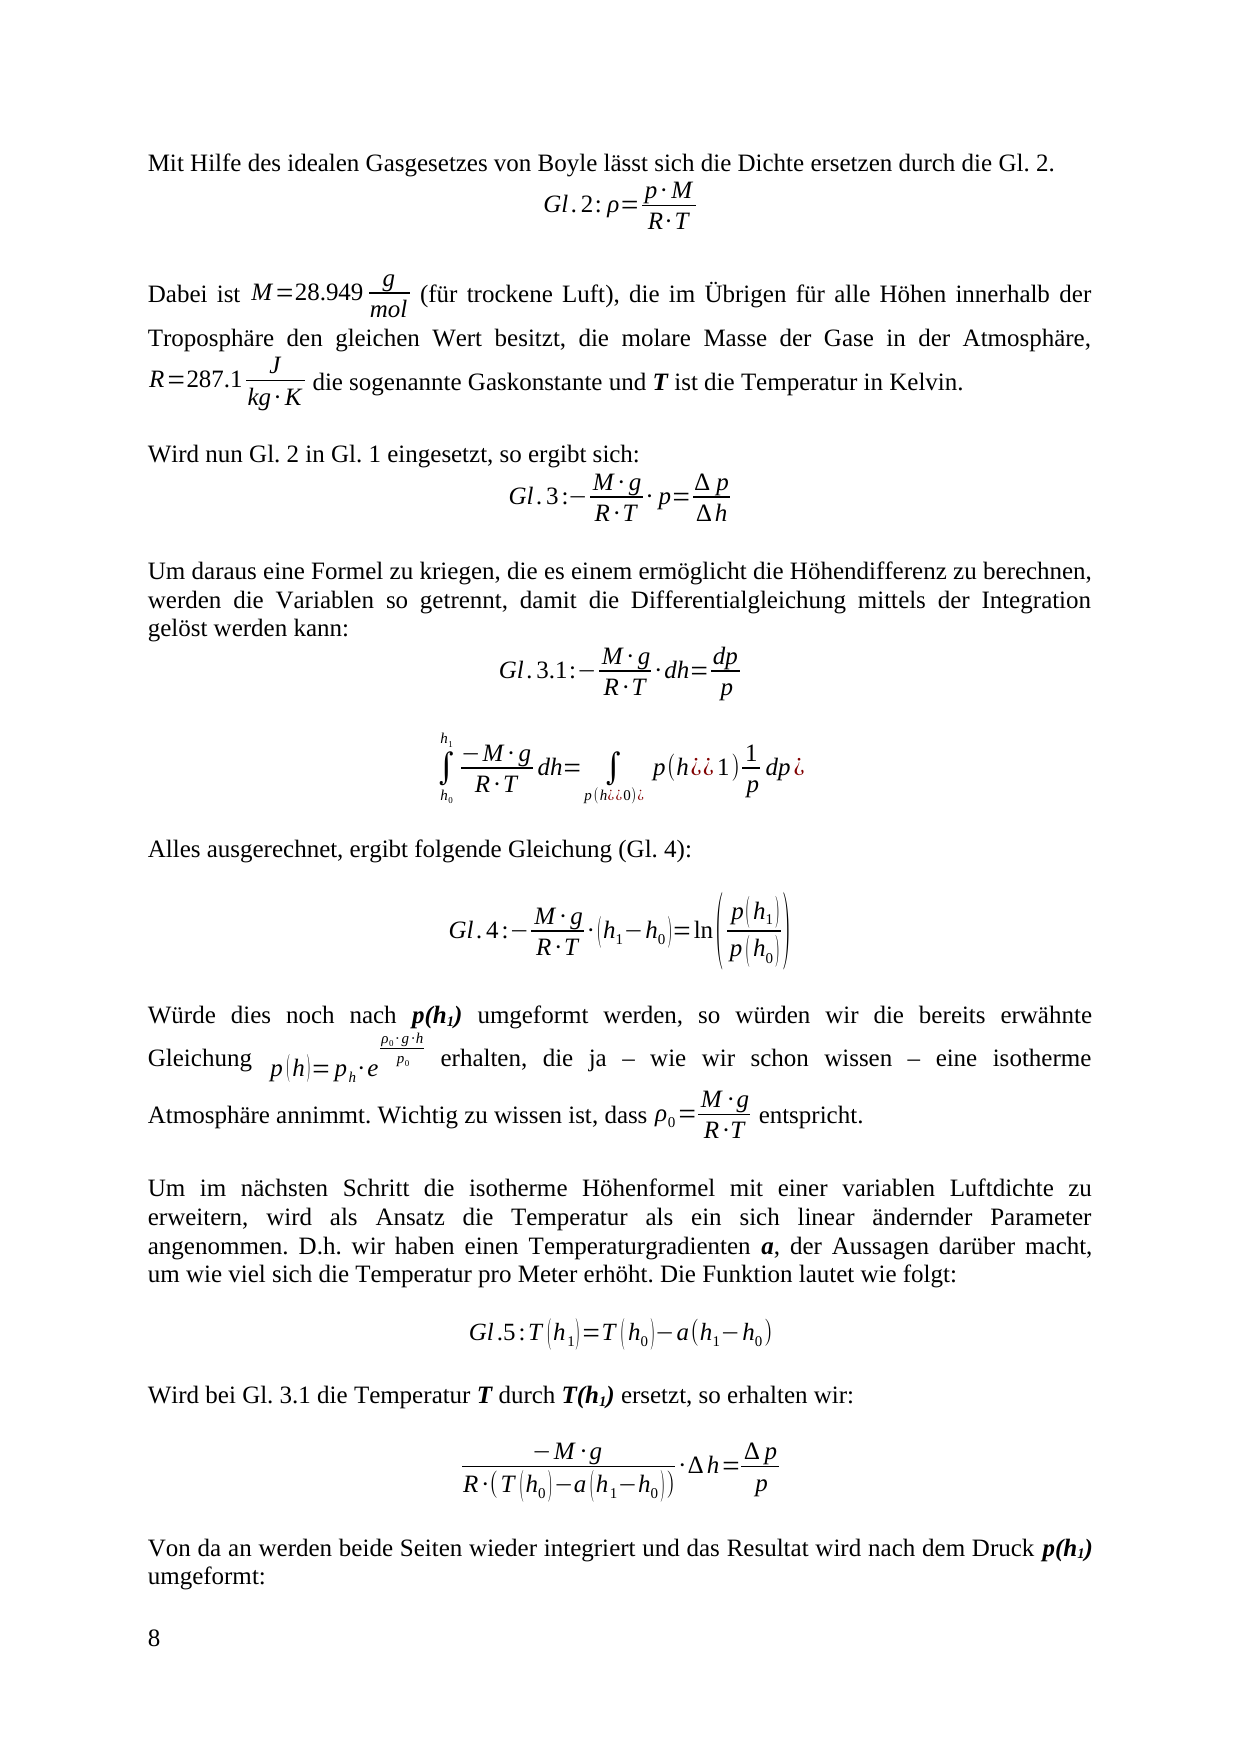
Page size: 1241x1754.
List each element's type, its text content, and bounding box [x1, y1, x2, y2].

text Wird bei Gl. 3.1 die Temperatur T durch T(h1) ersetzt, so erhalten wir: [148, 1380, 1093, 1409]
text Dabei ist (für trockene Luft), die im Übrigen für alle Höhen innerhalb der Troposphäre den gleichen Wert besitzt, die molare Masse der Gase in der Atmosphäre, die sogenannte Gaskonstante und T ist die Temperatur in Kelvin. [148, 264, 1093, 411]
text Um daraus eine Formel zu kriegen, die es einem ermöglicht die Höhendifferenz zu berechnen, werden die Variablen so getrennt, damit die Differentialgleichung mittels der Integration gelöst werden kann: [148, 556, 1093, 642]
text Um im nächsten Schritt die isotherme Höhenformel mit einer variablen Luftdichte zu erweitern, wird als Ansatz die Temperatur als ein sich linear ändernder Parameter angenommen. D.h. wir haben einen Temperaturgradienten a, der Aussagen darüber macht, um wie viel sich die Temperatur pro Meter erhöht. Die Funktion lautet wie folgt: [148, 1173, 1093, 1288]
text Alles ausgerechnet, ergibt folgende Gleichung (Gl. 4): [148, 834, 1093, 862]
text Würde dies noch nach p(h1) umgeformt werden, so würden wir die bereits erwähnte Gleichung erhalten, die ja – wie wir schon wissen – eine isotherme Atmosphäre annimmt. Wichtig zu wissen ist, dass entspricht. [148, 1001, 1093, 1144]
text Mit Hilfe des idealen Gasgesetzes von Boyle lässt sich die Dichte ersetzen durch die Gl. 2. [148, 148, 1093, 176]
text Wird nun Gl. 2 in Gl. 1 eingesetzt, so ergibt sich: [148, 439, 1093, 468]
text Von da an werden beide Seiten wieder integriert und das Resultat wird nach dem Druck p(h1) umgeformt: [148, 1533, 1093, 1590]
